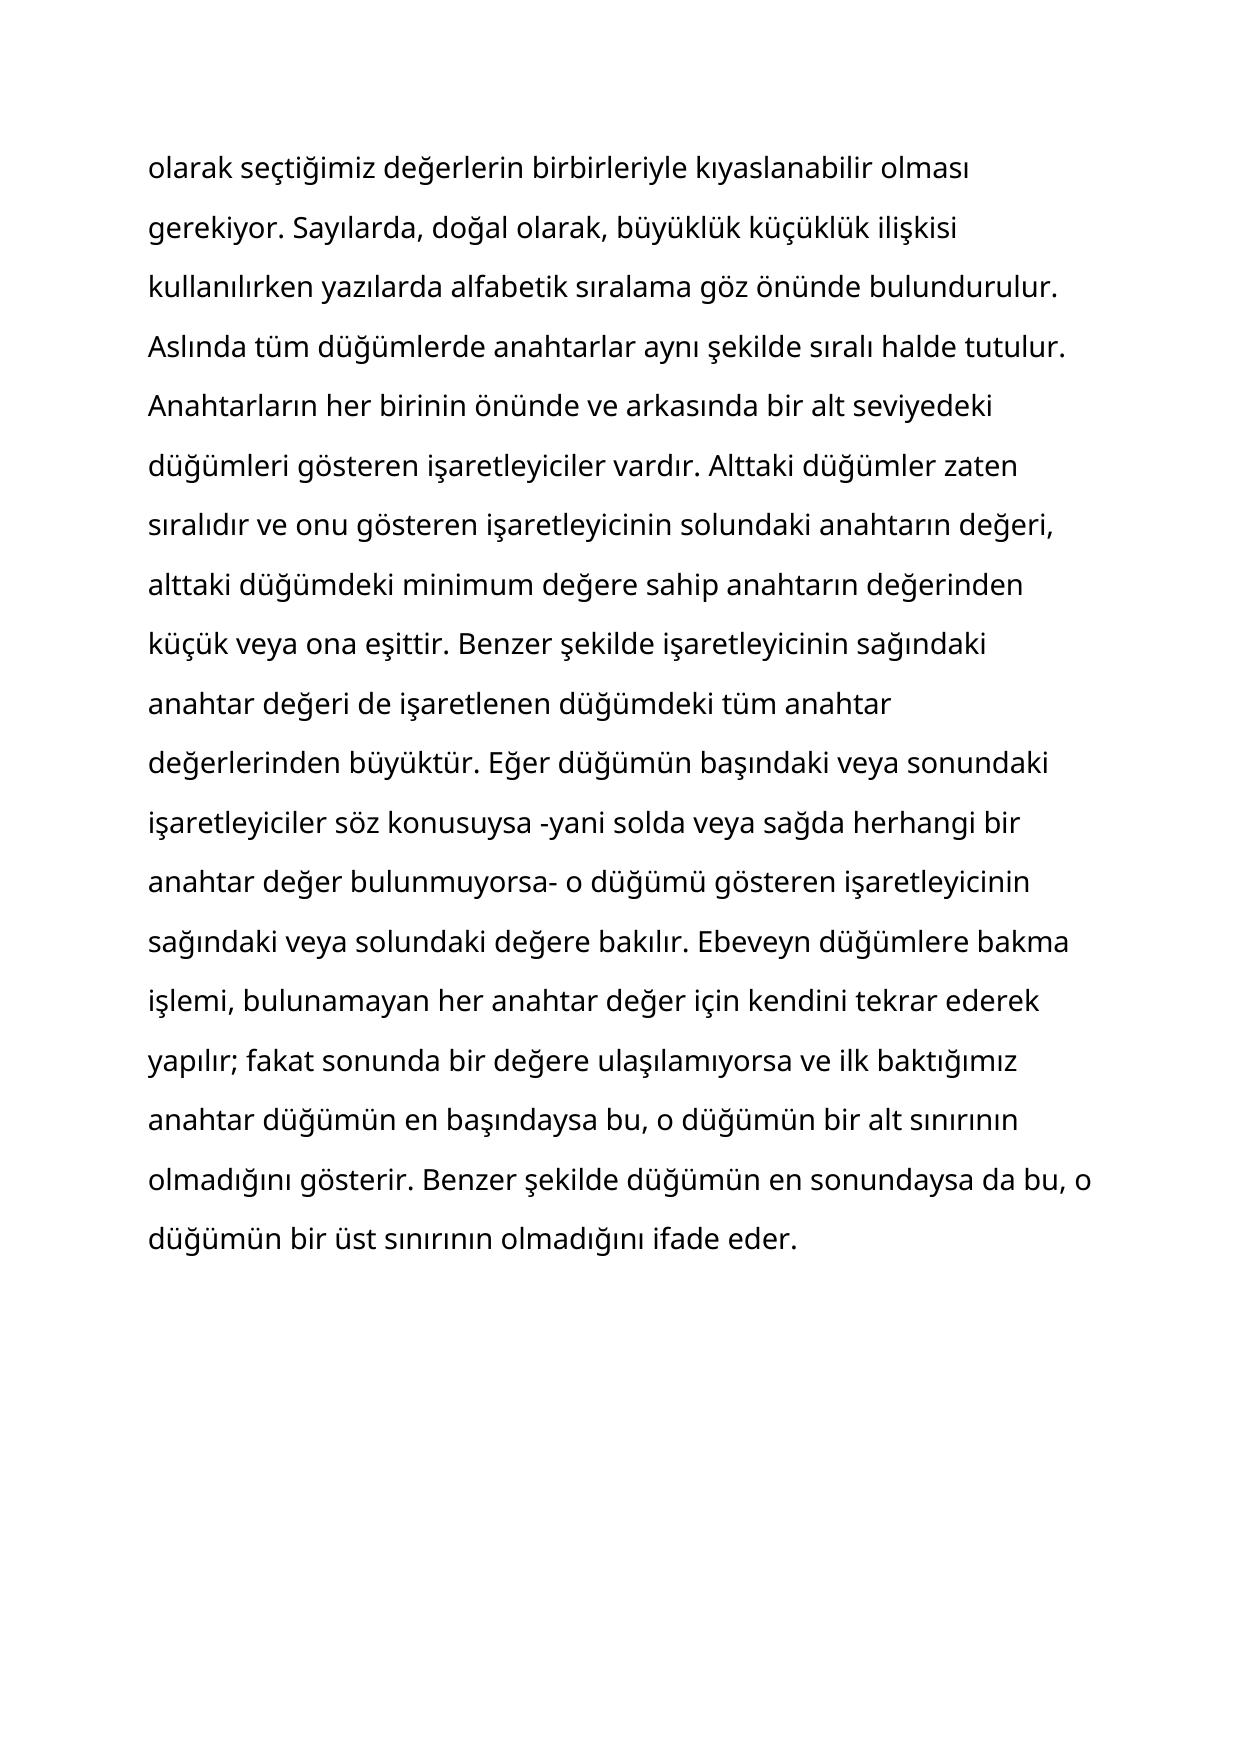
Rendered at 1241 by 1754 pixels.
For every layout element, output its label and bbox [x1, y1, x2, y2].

text [148, 148, 1093, 1258]
